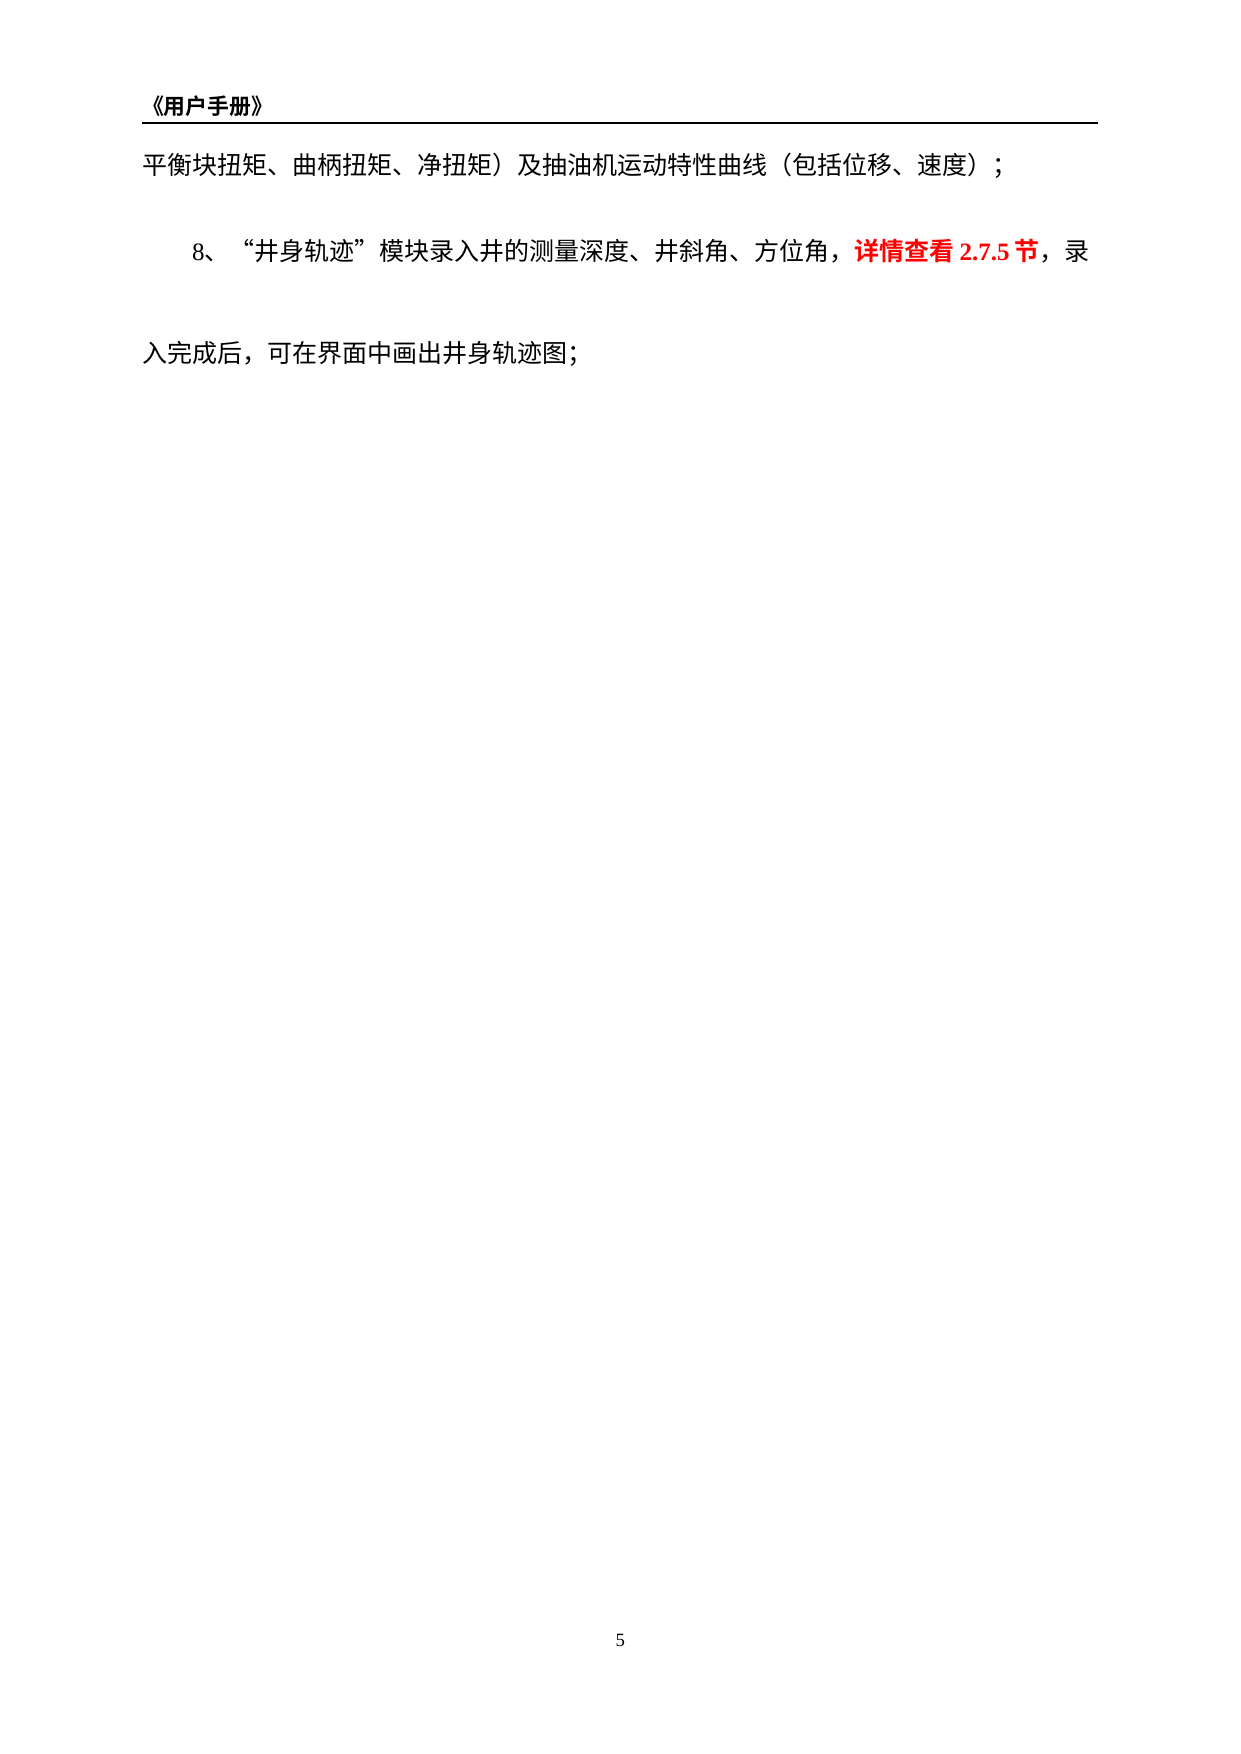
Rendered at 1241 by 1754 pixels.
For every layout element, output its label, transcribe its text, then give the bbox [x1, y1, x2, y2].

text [142, 129, 1098, 197]
text 8、“井身轨迹”模块录入井的测量深度、井斜角、方位角，详情查看2.7.5节，录入完成后，可在界面中画出井身轨迹图； [142, 215, 1098, 385]
